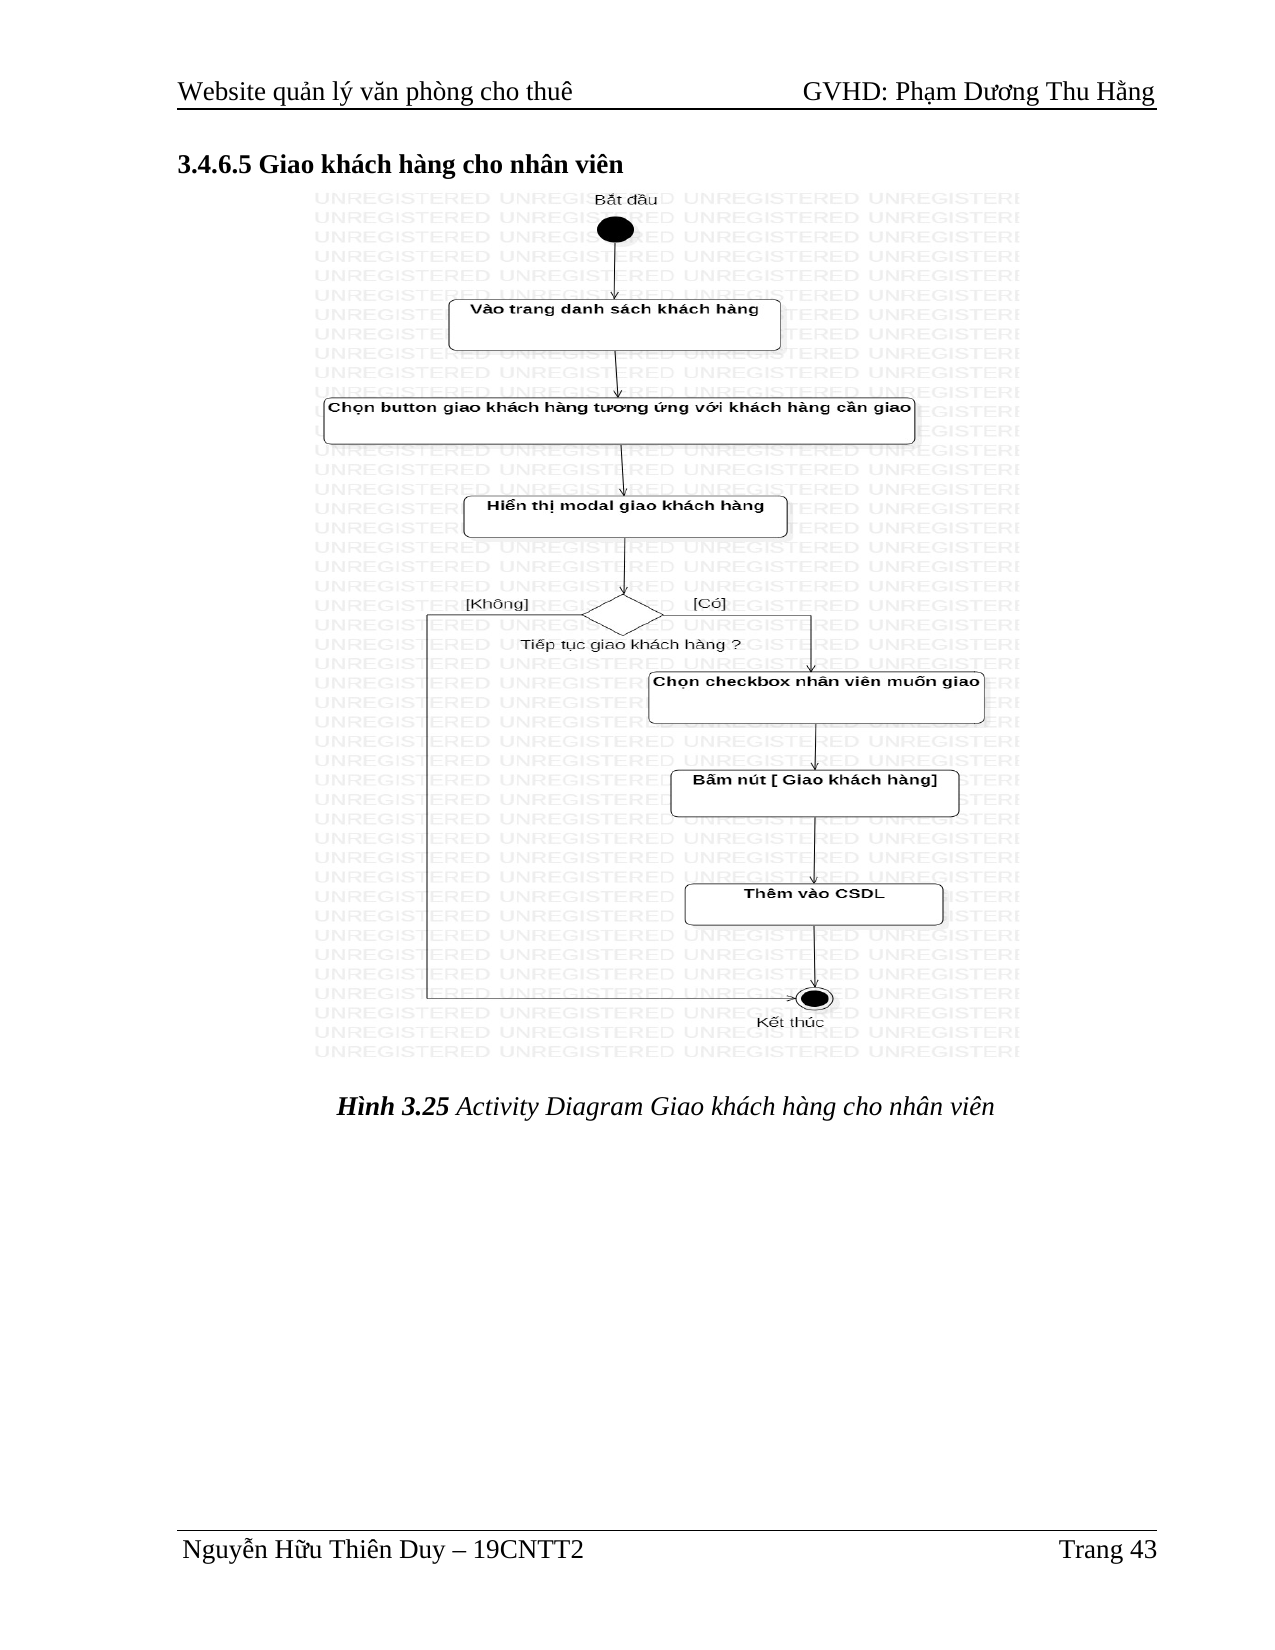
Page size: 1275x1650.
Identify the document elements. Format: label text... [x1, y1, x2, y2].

picture [314, 185, 1020, 1075]
text Hình 3.25 Activity Diagram Giao khách hàng cho nhân viên [177, 1090, 1157, 1121]
subtitle 3.4.6.5 Giao khách hàng cho nhân viên [177, 148, 1157, 179]
